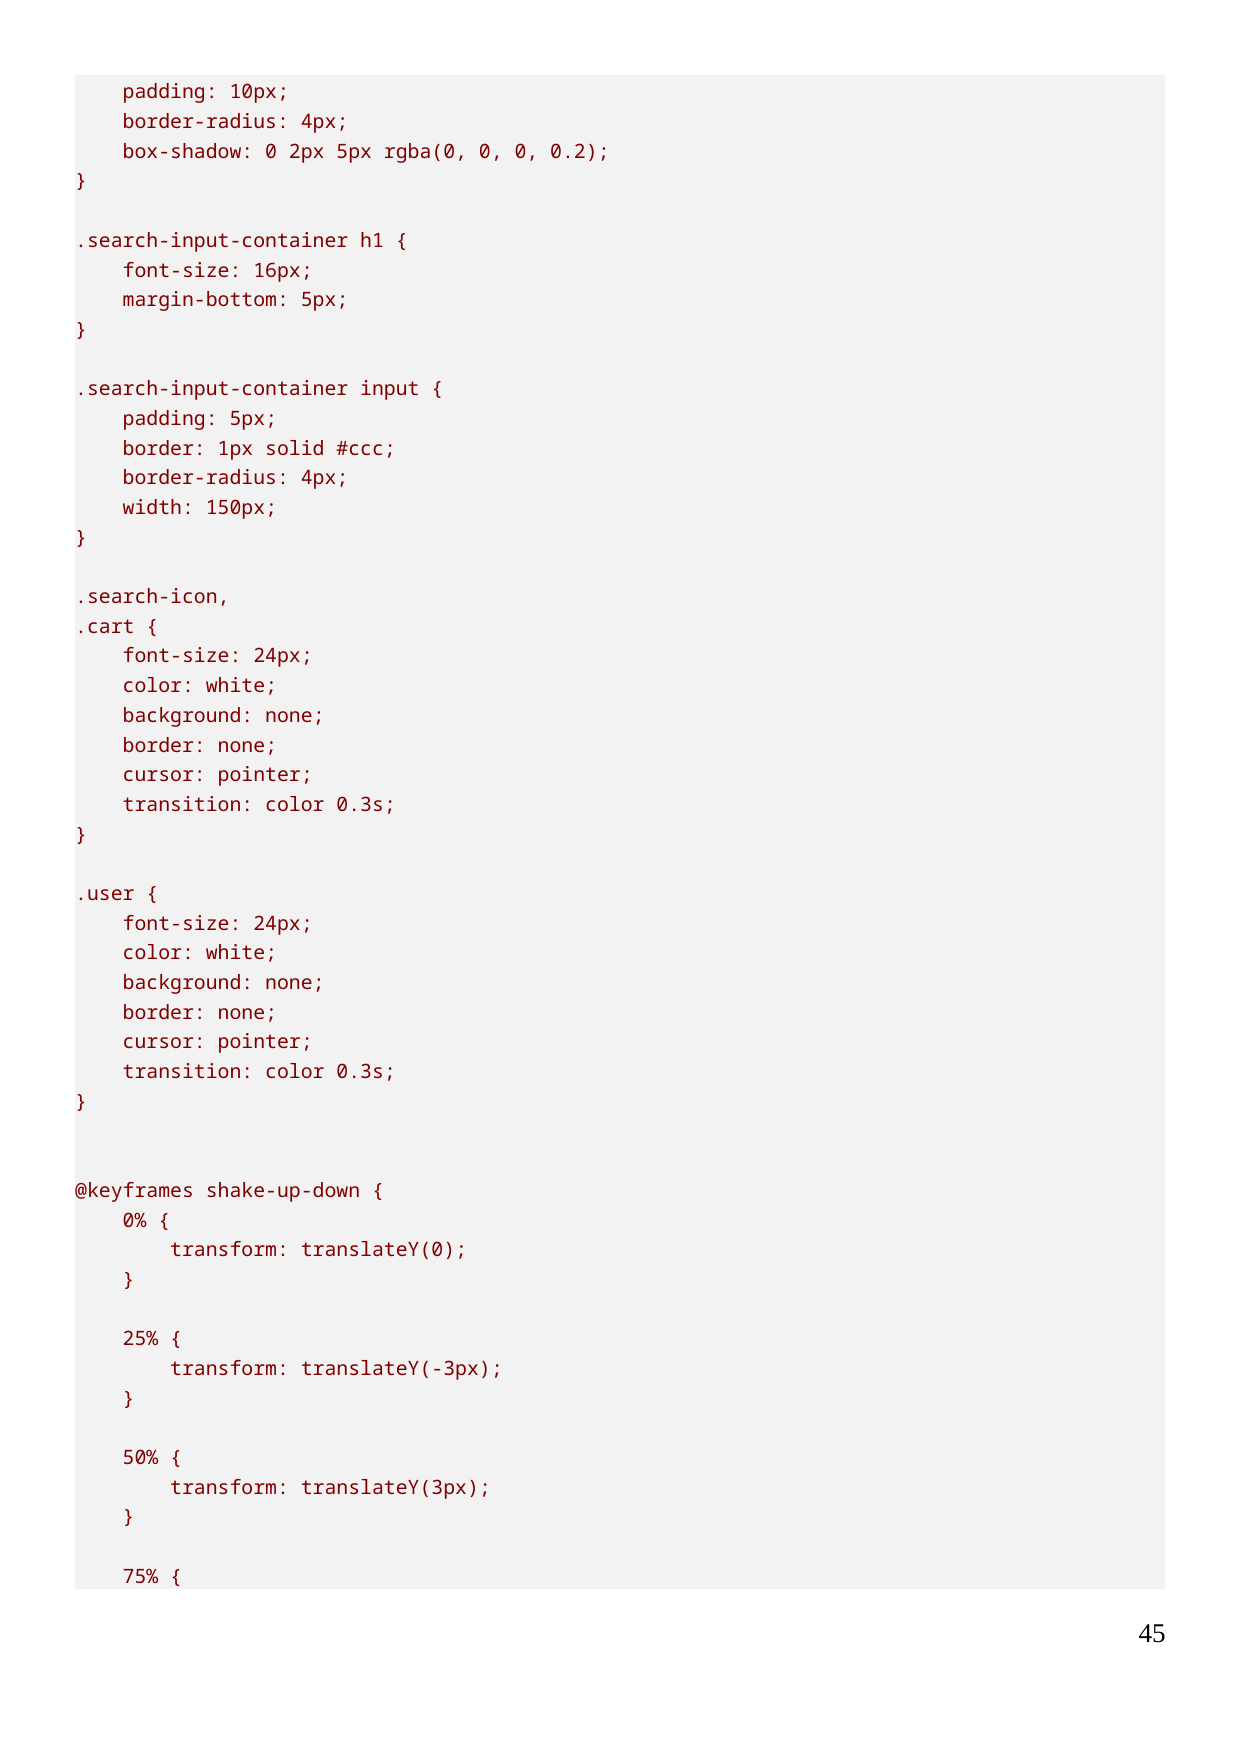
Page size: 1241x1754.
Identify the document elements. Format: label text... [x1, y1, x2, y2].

text border: none; [75, 728, 1165, 758]
text 75% { [75, 1559, 1165, 1589]
text } [75, 817, 1165, 847]
text box-shadow: 0 2px 5px rgba(0, 0, 0, 0.2); [75, 134, 1165, 164]
text color: white; [75, 936, 1165, 966]
text .search-icon, [75, 580, 1165, 609]
text background: none; [75, 966, 1165, 995]
text transition: color 0.3s; [75, 787, 1165, 817]
text margin-bottom: 5px; [75, 283, 1165, 312]
text font-size: 16px; [75, 253, 1165, 283]
text .user { [75, 877, 1165, 906]
text border: 1px solid #ccc; [75, 431, 1165, 461]
text cursor: pointer; [75, 758, 1165, 787]
text .search-input-container h1 { [75, 223, 1165, 253]
text border-radius: 4px; [75, 461, 1165, 491]
text } [75, 1381, 1165, 1411]
text transition: color 0.3s; [75, 1055, 1165, 1084]
text @keyframes shake-up-down { [75, 1173, 1165, 1203]
text } [75, 1262, 1165, 1292]
text border: none; [75, 995, 1165, 1025]
text 0% { [75, 1203, 1165, 1233]
text .cart { [75, 609, 1165, 639]
text 50% { [75, 1441, 1165, 1470]
text color: white; [75, 669, 1165, 698]
text transform: translateY(3px); [75, 1470, 1165, 1500]
text padding: 5px; [75, 402, 1165, 431]
text transform: translateY(0); [75, 1233, 1165, 1262]
text .search-input-container input { [75, 372, 1165, 402]
text 25% { [75, 1322, 1165, 1352]
text } [75, 312, 1165, 342]
text } [75, 1500, 1165, 1530]
text font-size: 24px; [75, 906, 1165, 936]
text } [75, 164, 1165, 194]
text transform: translateY(-3px); [75, 1352, 1165, 1381]
text width: 150px; [75, 491, 1165, 520]
text } [75, 1084, 1165, 1114]
text font-size: 24px; [75, 639, 1165, 669]
text padding: 10px; [75, 75, 1165, 105]
text } [75, 520, 1165, 550]
text border-radius: 4px; [75, 105, 1165, 134]
text cursor: pointer; [75, 1025, 1165, 1055]
text background: none; [75, 698, 1165, 728]
